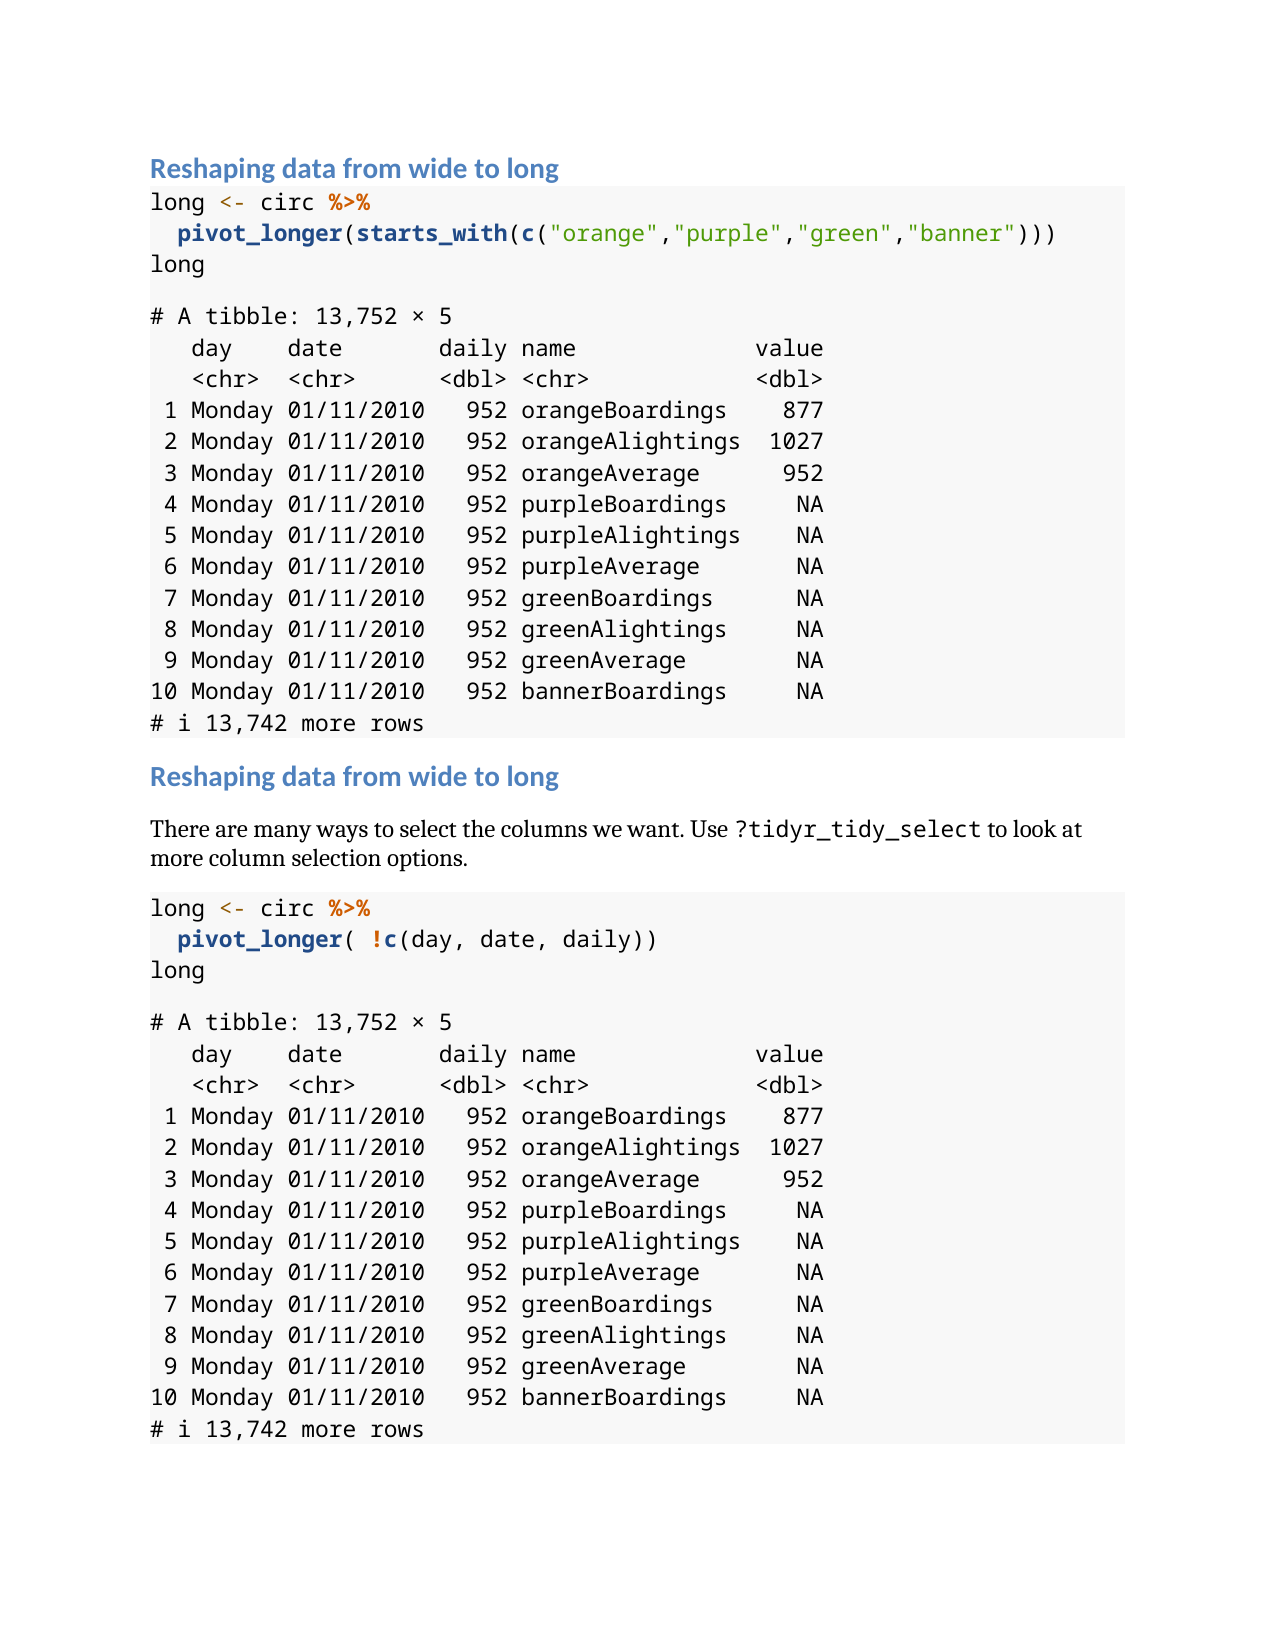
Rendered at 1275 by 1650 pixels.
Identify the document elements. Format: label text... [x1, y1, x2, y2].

text There are many ways to select the columns we want. Use ?tidyr_tidy_select to look at more column selection options. [150, 813, 1125, 873]
text long <- circ %>% pivot_longer( !c(day, date, daily)) long [205, 892, 1125, 985]
text long <- circ %>% pivot_longer(starts_with(c("orange","purple","green","banner"))) long [205, 186, 1125, 279]
text # A tibble: 13,752 × 5 day date daily name value <chr> <chr> <dbl> <chr> <dbl> 1 Monday 01/11/2010 952 orangeBoardings 877 2 Monday 01/11/2010 952 orangeAlightings 1027 3 Monday 01/11/2010 952 orangeAverage 952 4 Monday 01/11/2010 952 purpleBoardings NA 5 Monday 01/11/2010 952 purpleAlightings NA 6 Monday 01/11/2010 952 purpleAverage NA 7 Monday 01/11/2010 952 greenBoardings NA 8 Monday 01/11/2010 952 greenAlightings NA 9 Monday 01/11/2010 952 greenAverage NA 10 Monday 01/11/2010 952 bannerBoardings NA # ℹ 13,742 more rows [150, 300, 1125, 738]
subtitle Reshaping data from wide to long [150, 758, 1125, 794]
text # A tibble: 13,752 × 5 day date daily name value <chr> <chr> <dbl> <chr> <dbl> 1 Monday 01/11/2010 952 orangeBoardings 877 2 Monday 01/11/2010 952 orangeAlightings 1027 3 Monday 01/11/2010 952 orangeAverage 952 4 Monday 01/11/2010 952 purpleBoardings NA 5 Monday 01/11/2010 952 purpleAlightings NA 6 Monday 01/11/2010 952 purpleAverage NA 7 Monday 01/11/2010 952 greenBoardings NA 8 Monday 01/11/2010 952 greenAlightings NA 9 Monday 01/11/2010 952 greenAverage NA 10 Monday 01/11/2010 952 bannerBoardings NA # ℹ 13,742 more rows [150, 1006, 1125, 1444]
subtitle Reshaping data from wide to long [150, 150, 1125, 186]
